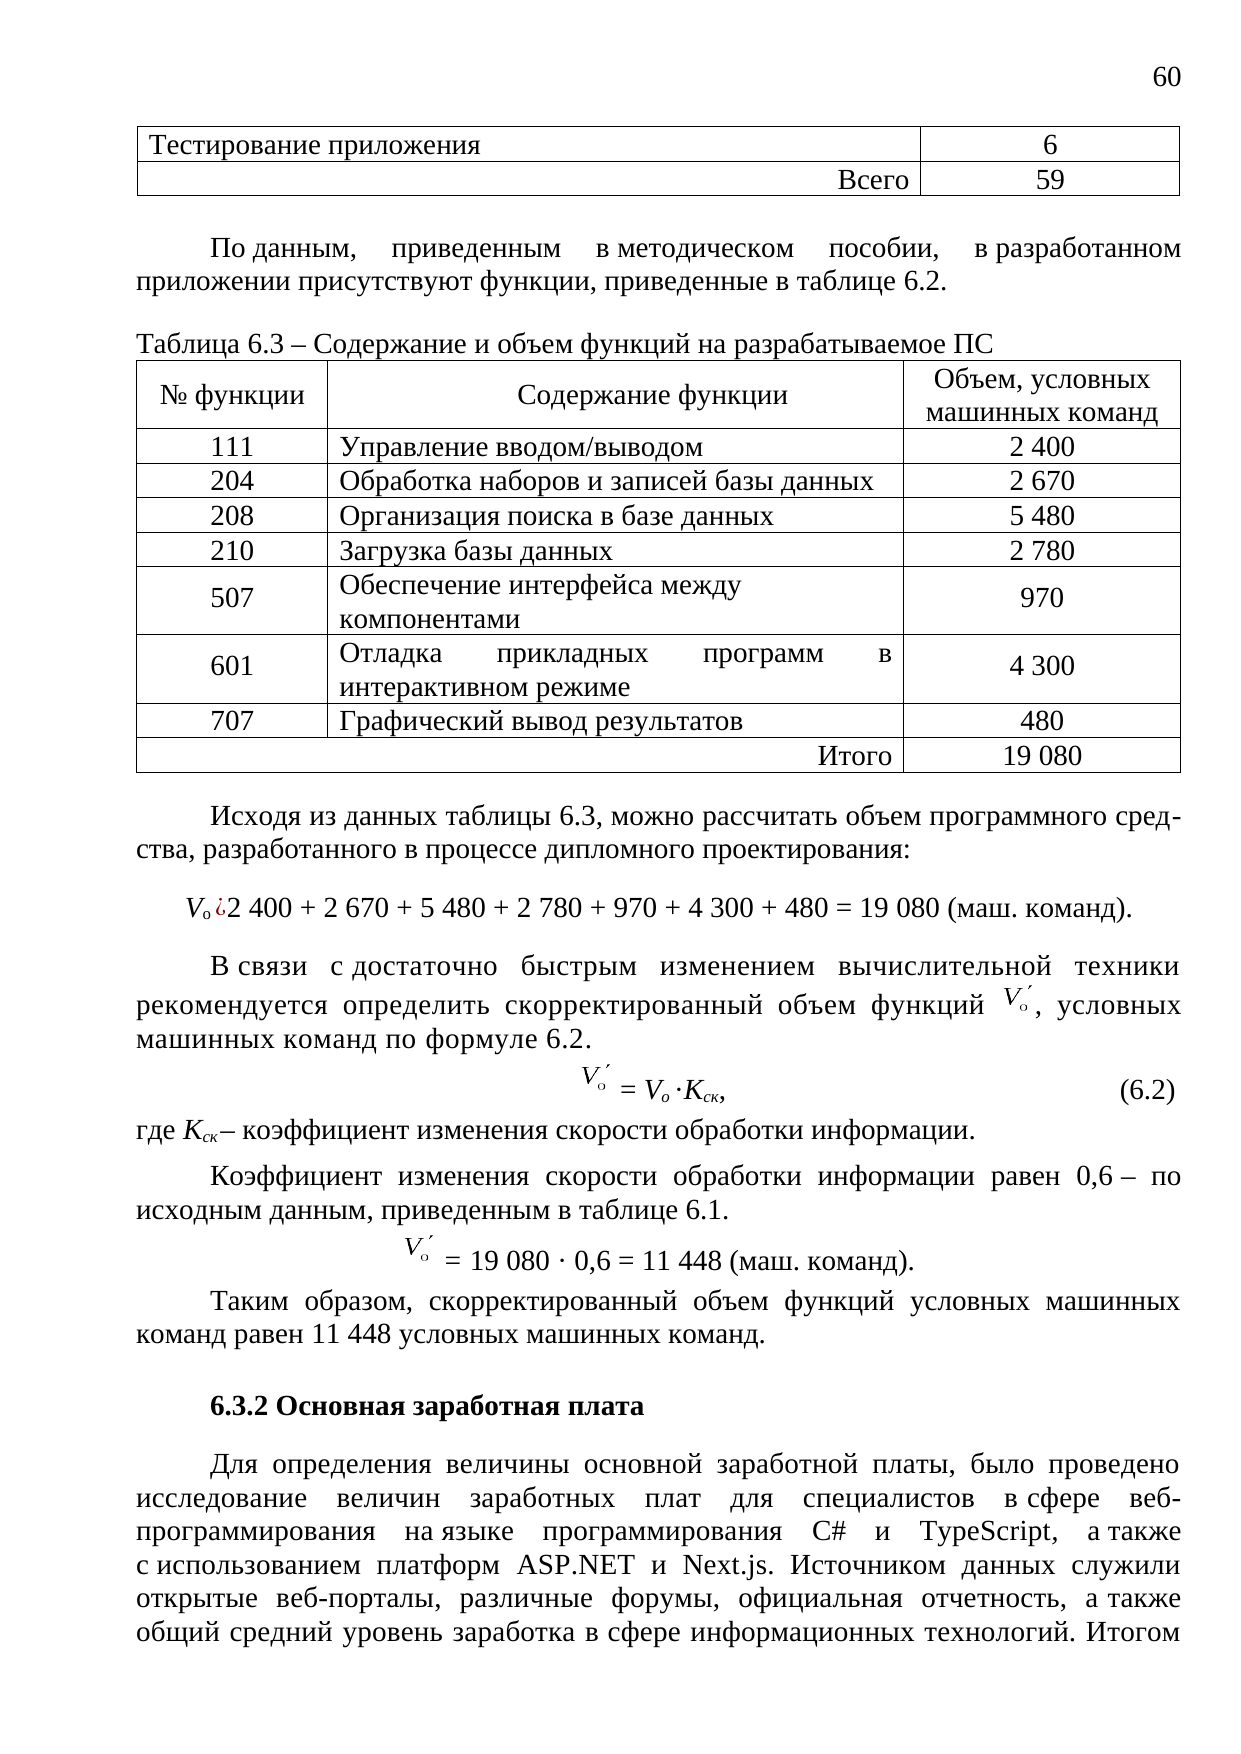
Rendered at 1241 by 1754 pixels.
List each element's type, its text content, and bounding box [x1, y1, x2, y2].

table_header № функции [137, 361, 327, 428]
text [136, 1446, 1181, 1647]
table_cell 5 480 [904, 498, 1180, 532]
table_cell 210 [137, 533, 327, 566]
table_cell 2 400 [904, 429, 1180, 462]
table_cell Управление вводом/выводом [328, 429, 903, 462]
text = 19 080 · 0,6 = 11 448 (маш. команд). [136, 1232, 1181, 1277]
table_cell Отладка прикладных программ в интерактивном режиме [328, 635, 903, 702]
table_cell 204 [137, 464, 327, 497]
table_cell Тестирование приложения [138, 127, 920, 161]
table_cell 19 080 [904, 738, 1180, 772]
table_cell 2 780 [904, 533, 1180, 566]
table_cell 4 300 [904, 635, 1180, 702]
table_cell 2 670 [904, 464, 1180, 497]
subtitle 6.3.2 Основная заработная плата [136, 1388, 1181, 1421]
table_cell 707 [137, 704, 327, 737]
table_cell 601 [137, 635, 327, 702]
table_cell Графический вывод результатов [328, 704, 903, 737]
table_cell Итого [137, 738, 903, 772]
table_cell 480 [904, 704, 1180, 737]
text Исходя из данных таблицы 6.3, можно рассчитать объем программного средства, разработанного в процессе дипломного проектирования: [136, 798, 1181, 865]
text По данным, приведенным в методическом пособии, в разработанном приложении присутствуют функции, приведенные в таблице 6.2. [136, 230, 1181, 297]
table_cell Всего [138, 162, 920, 195]
table_cell Обеспечение интерфейса между компонентами [328, 567, 903, 634]
text Коэффициент изменения скорости обработки информации равен 0,6 – по исходным данным, приведенным в таблице 6.1. [136, 1158, 1181, 1225]
table_cell 111 [137, 429, 327, 462]
table_cell 59 [921, 162, 1179, 195]
text Таким образом, скорректированный объем функций условных машинных команд равен 11 448 условных машинных команд. [136, 1283, 1181, 1350]
text Таблица 6.3 – Содержание и объем функций на разрабатываемое ПС [136, 326, 1181, 360]
table_cell 208 [137, 498, 327, 532]
text где Кск– коэффициент изменения скорости обработки информации. [136, 1112, 1181, 1146]
text Vo 2 400 + 2 670 + 5 480 + 2 780 + 970 + 4 300 + 480 = 19 080 (маш. команд). [136, 890, 1181, 923]
table_cell 970 [904, 567, 1180, 634]
table_header Объем, условных машинных команд [904, 361, 1180, 428]
text В связи с достаточно быстрым изменением вычислительной техники рекомендуется определить скорректированный объем функций , условных машинных команд по формуле 6.2. [136, 948, 1181, 1054]
table_cell Загрузка базы данных [328, 533, 903, 566]
table_cell Обработка наборов и записей базы данных [328, 464, 903, 497]
table_cell 6 [921, 127, 1179, 161]
text = Vo ·Кск, (6.2) [136, 1061, 1181, 1106]
table_cell Организация поиска в базе данных [328, 498, 903, 532]
table_header Содержание функции [328, 361, 903, 428]
table_cell 507 [137, 567, 327, 634]
